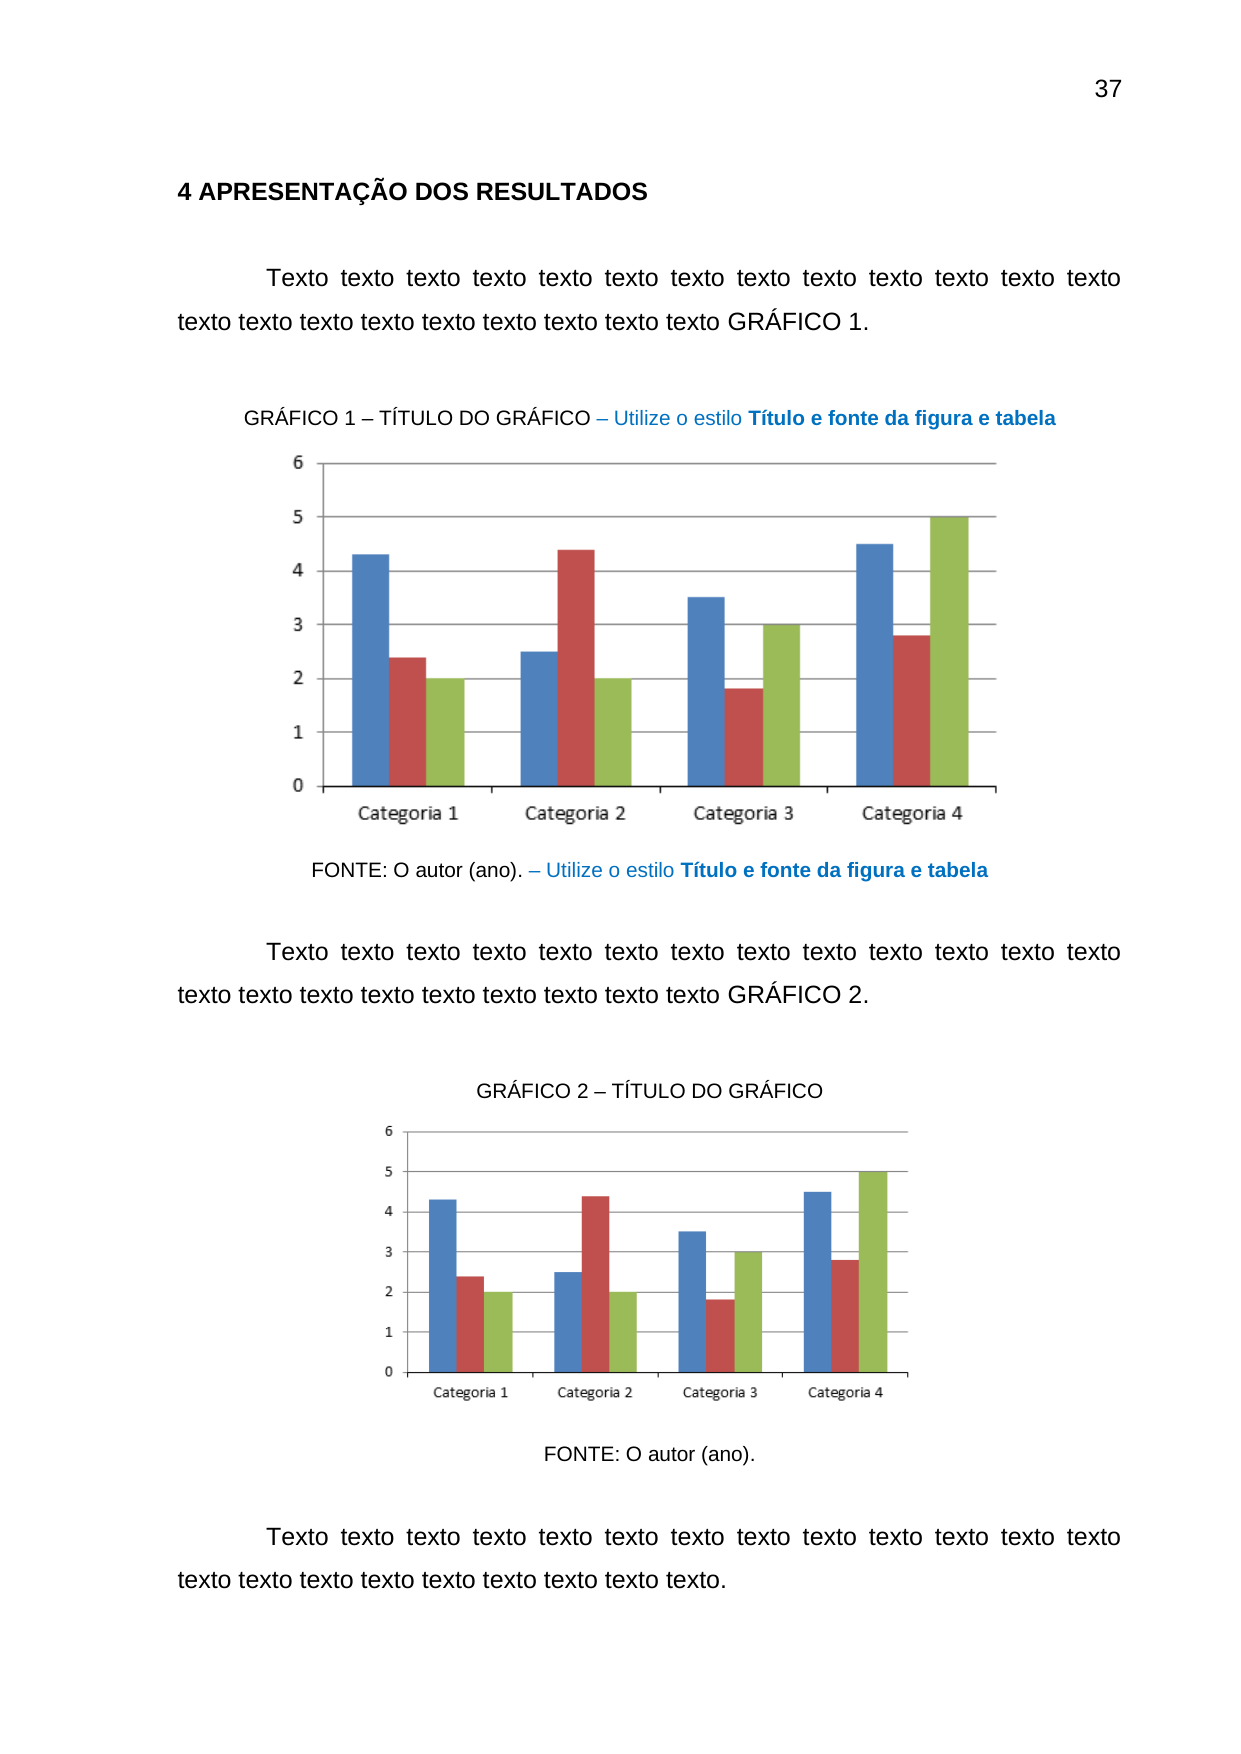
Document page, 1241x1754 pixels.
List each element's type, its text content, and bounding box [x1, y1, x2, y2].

picture [277, 441, 1022, 845]
text FONTE: O autor (ano). [177, 1442, 1122, 1466]
text Texto texto texto texto texto texto texto texto texto texto texto texto texto texto texto texto texto texto texto texto texto texto GRÁFICO 2. [177, 937, 1122, 1009]
picture [373, 1115, 927, 1416]
text Texto texto texto texto texto texto texto texto texto texto texto texto texto texto texto texto texto texto texto texto texto texto GRÁFICO 1. [177, 263, 1122, 335]
text FONTE: O autor (ano). – Utilize o estilo Título e fonte da figura e tabela [177, 857, 1122, 881]
text GRÁFICO 1 – TÍTULO DO GRÁFICO – Utilize o estilo Título e fonte da figura e tabela [177, 405, 1122, 429]
text Texto texto texto texto texto texto texto texto texto texto texto texto texto texto texto texto texto texto texto texto texto texto. [177, 1522, 1122, 1594]
text GRÁFICO 2 – TÍTULO DO GRÁFICO [177, 1079, 1122, 1103]
subtitle APRESENTAÇÃO DOS RESULTADOS [177, 177, 1122, 206]
